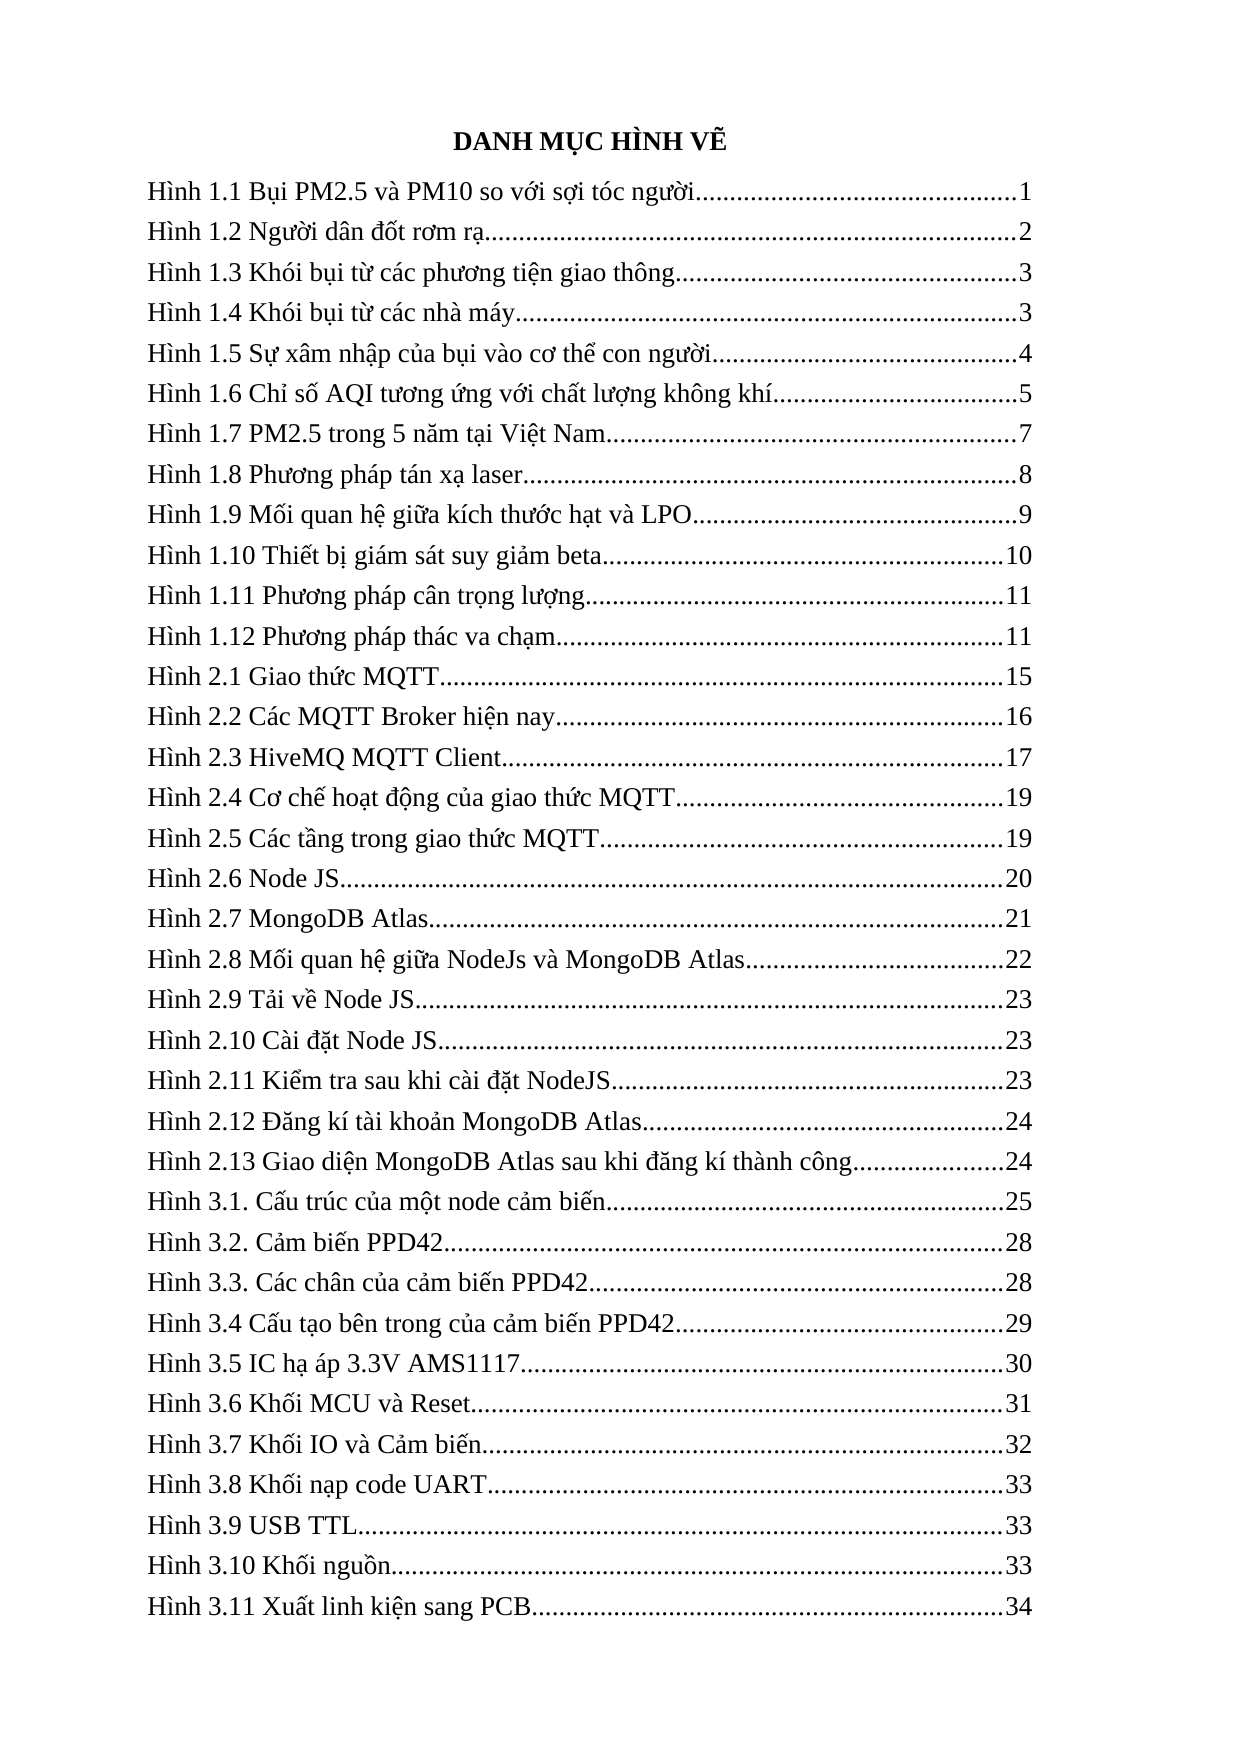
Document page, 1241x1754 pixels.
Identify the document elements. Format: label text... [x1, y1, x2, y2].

text Hình 2.6 Node JS 20 [147, 862, 1033, 893]
text Hình 3.7 Khối IO và Cảm biến 32 [147, 1428, 1033, 1459]
text Hình 2.7 MongoDB Atlas 21 [147, 902, 1033, 934]
text Hình 2.3 HiveMQ MQTT Client 17 [147, 741, 1033, 772]
text Hình 3.10 Khối nguồn 33 [147, 1549, 1033, 1580]
text Hình 2.2 Các MQTT Broker hiện nay 16 [147, 700, 1033, 732]
text Hình 1.3 Khói bụi từ các phương tiện giao thông 3 [147, 256, 1033, 287]
text Hình 1.5 Sự xâm nhập của bụi vào cơ thể con người 4 [147, 337, 1033, 368]
text Hình 3.8 Khối nạp code UART 33 [147, 1468, 1033, 1499]
text Hình 3.5 IC hạ áp 3.3V AMS1117 30 [147, 1347, 1033, 1378]
text Hình 1.2 Người dân đốt rơm rạ 2 [147, 215, 1033, 247]
text Hình 2.1 Giao thức MQTT 15 [147, 660, 1033, 691]
text Hình 3.1. Cấu trúc của một node cảm biến 25 [147, 1185, 1033, 1217]
text Hình 1.8 Phương pháp tán xạ laser 8 [147, 458, 1033, 489]
text Hình 3.9 USB TTL 33 [147, 1509, 1033, 1540]
text Hình 2.9 Tải về Node JS 23 [147, 983, 1033, 1014]
text Hình 1.10 Thiết bị giám sát suy giảm beta 10 [147, 539, 1033, 570]
text Hình 3.4 Cấu tạo bên trong của cảm biến PPD42 29 [147, 1307, 1033, 1338]
text Hình 1.7 PM2.5 trong 5 năm tại Việt Nam 7 [147, 417, 1033, 449]
text Hình 2.10 Cài đặt Node JS 23 [147, 1024, 1033, 1055]
text Hình 2.4 Cơ chế hoạt động của giao thức MQTT 19 [147, 781, 1033, 812]
text Hình 1.11 Phương pháp cân trọng lượng 11 [147, 579, 1033, 610]
text Hình 2.5 Các tầng trong giao thức MQTT 19 [147, 822, 1033, 853]
text Hình 1.1 Bụi PM2.5 và PM10 so với sợi tóc người 1 [147, 175, 1033, 206]
text Hình 2.13 Giao diện MongoDB Atlas sau khi đăng kí thành công 24 [147, 1145, 1033, 1176]
text Hình 3.2. Cảm biến PPD42 28 [147, 1226, 1033, 1257]
text Hình 1.9 Mối quan hệ giữa kích thước hạt và LPO 9 [147, 498, 1033, 529]
text Hình 1.12 Phương pháp thác va chạm 11 [147, 619, 1033, 651]
text Hình 1.6 Chỉ số AQI tương ứng với chất lượng không khí 5 [147, 377, 1033, 408]
text Hình 3.11 Xuất linh kiện sang PCB 34 [147, 1589, 1033, 1621]
text DANH MỤC HÌNH VẼ [147, 125, 1033, 156]
text Hình 3.6 Khối MCU và Reset 31 [147, 1387, 1033, 1419]
text Hình 3.3. Các chân của cảm biến PPD42 28 [147, 1266, 1033, 1297]
text Hình 1.4 Khói bụi từ các nhà máy 3 [147, 296, 1033, 327]
text Hình 2.8 Mối quan hệ giữa NodeJs và MongoDB Atlas 22 [147, 943, 1033, 974]
text Hình 2.11 Kiểm tra sau khi cài đặt NodeJS 23 [147, 1064, 1033, 1095]
text Hình 2.12 Đăng kí tài khoản MongoDB Atlas 24 [147, 1104, 1033, 1136]
